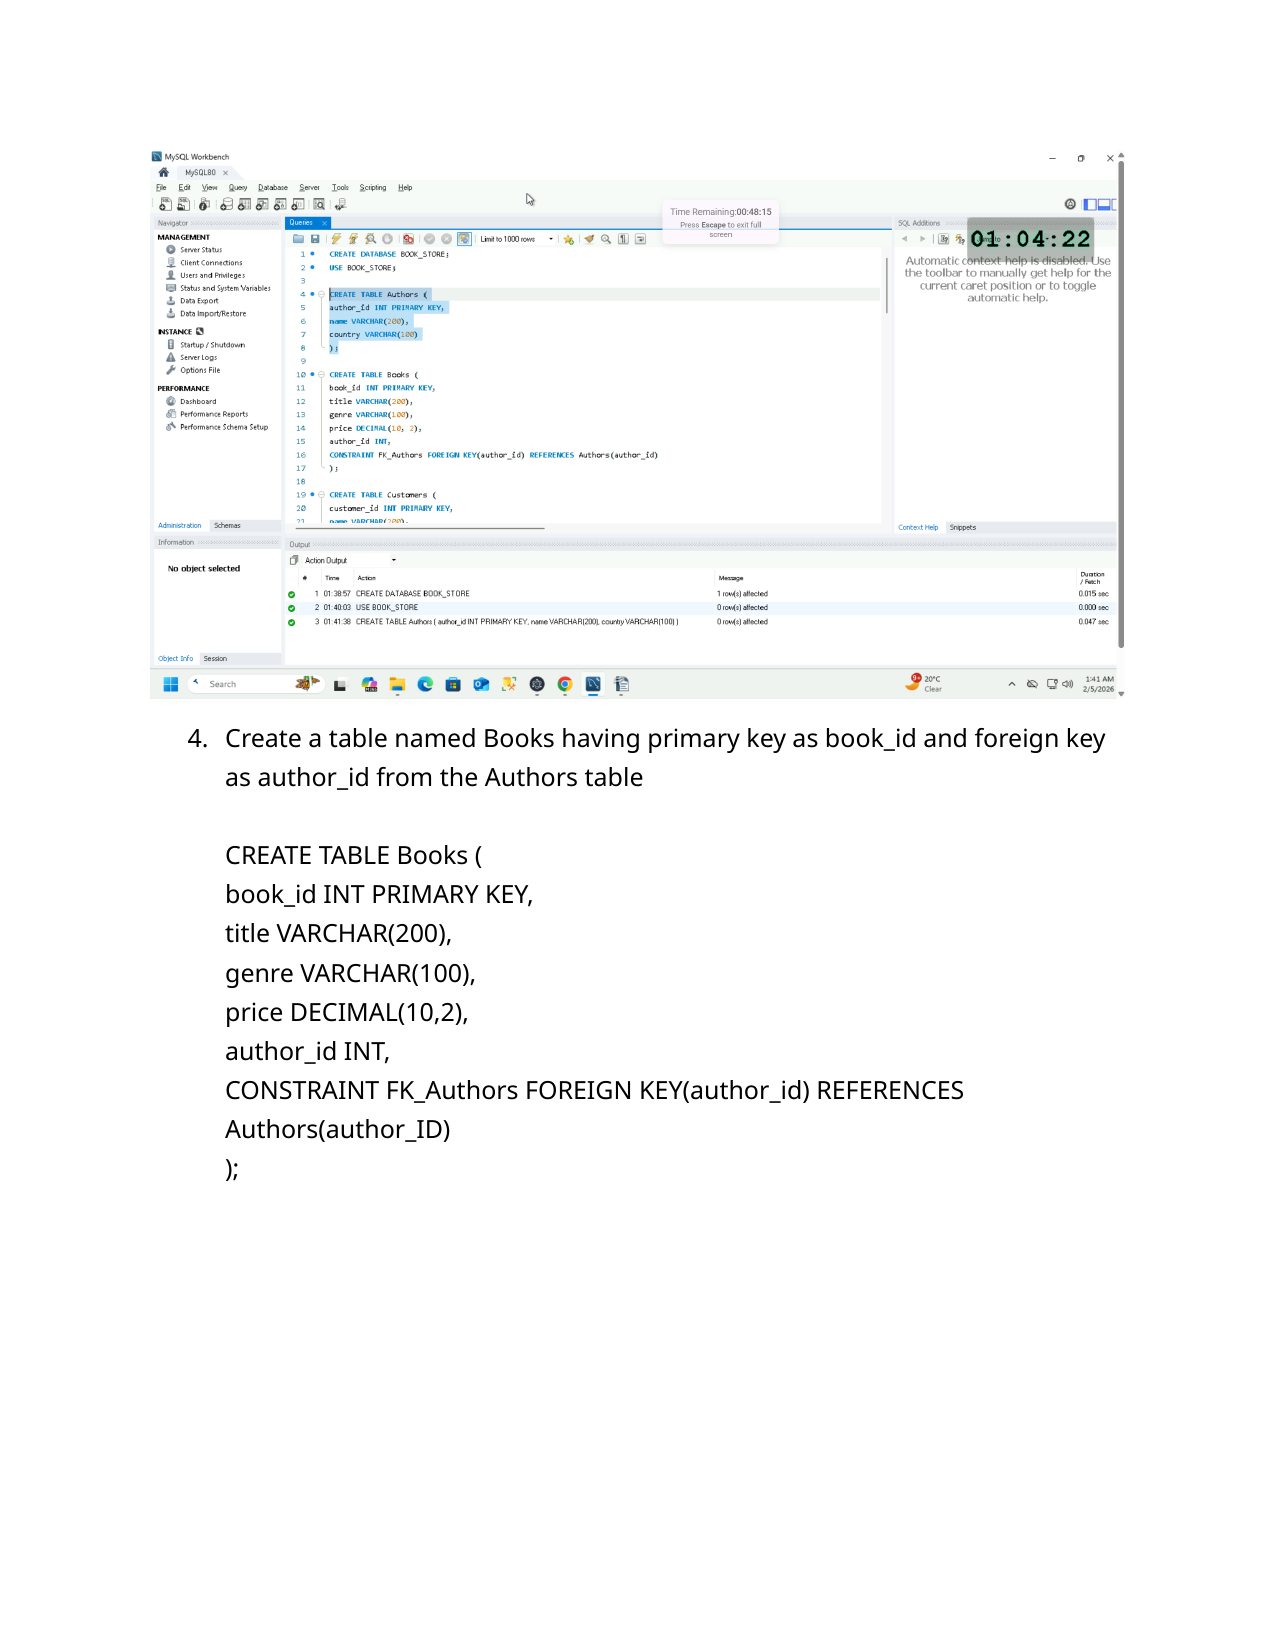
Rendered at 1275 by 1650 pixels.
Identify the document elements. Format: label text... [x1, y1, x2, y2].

list Create a table named Books having primary key as book_id and foreign key as author_id from the Authors table CREATE TABLE Books ( book_id INT PRIMARY KEY, title VARCHAR(200), genre VARCHAR(100), price DECIMAL(10,2), author_id INT, CONSTRAINT FK_Authors FOREIGN KEY(author_id) REFERENCES Authors(author_ID) ); [187, 720, 1125, 1185]
picture [150, 150, 1125, 699]
